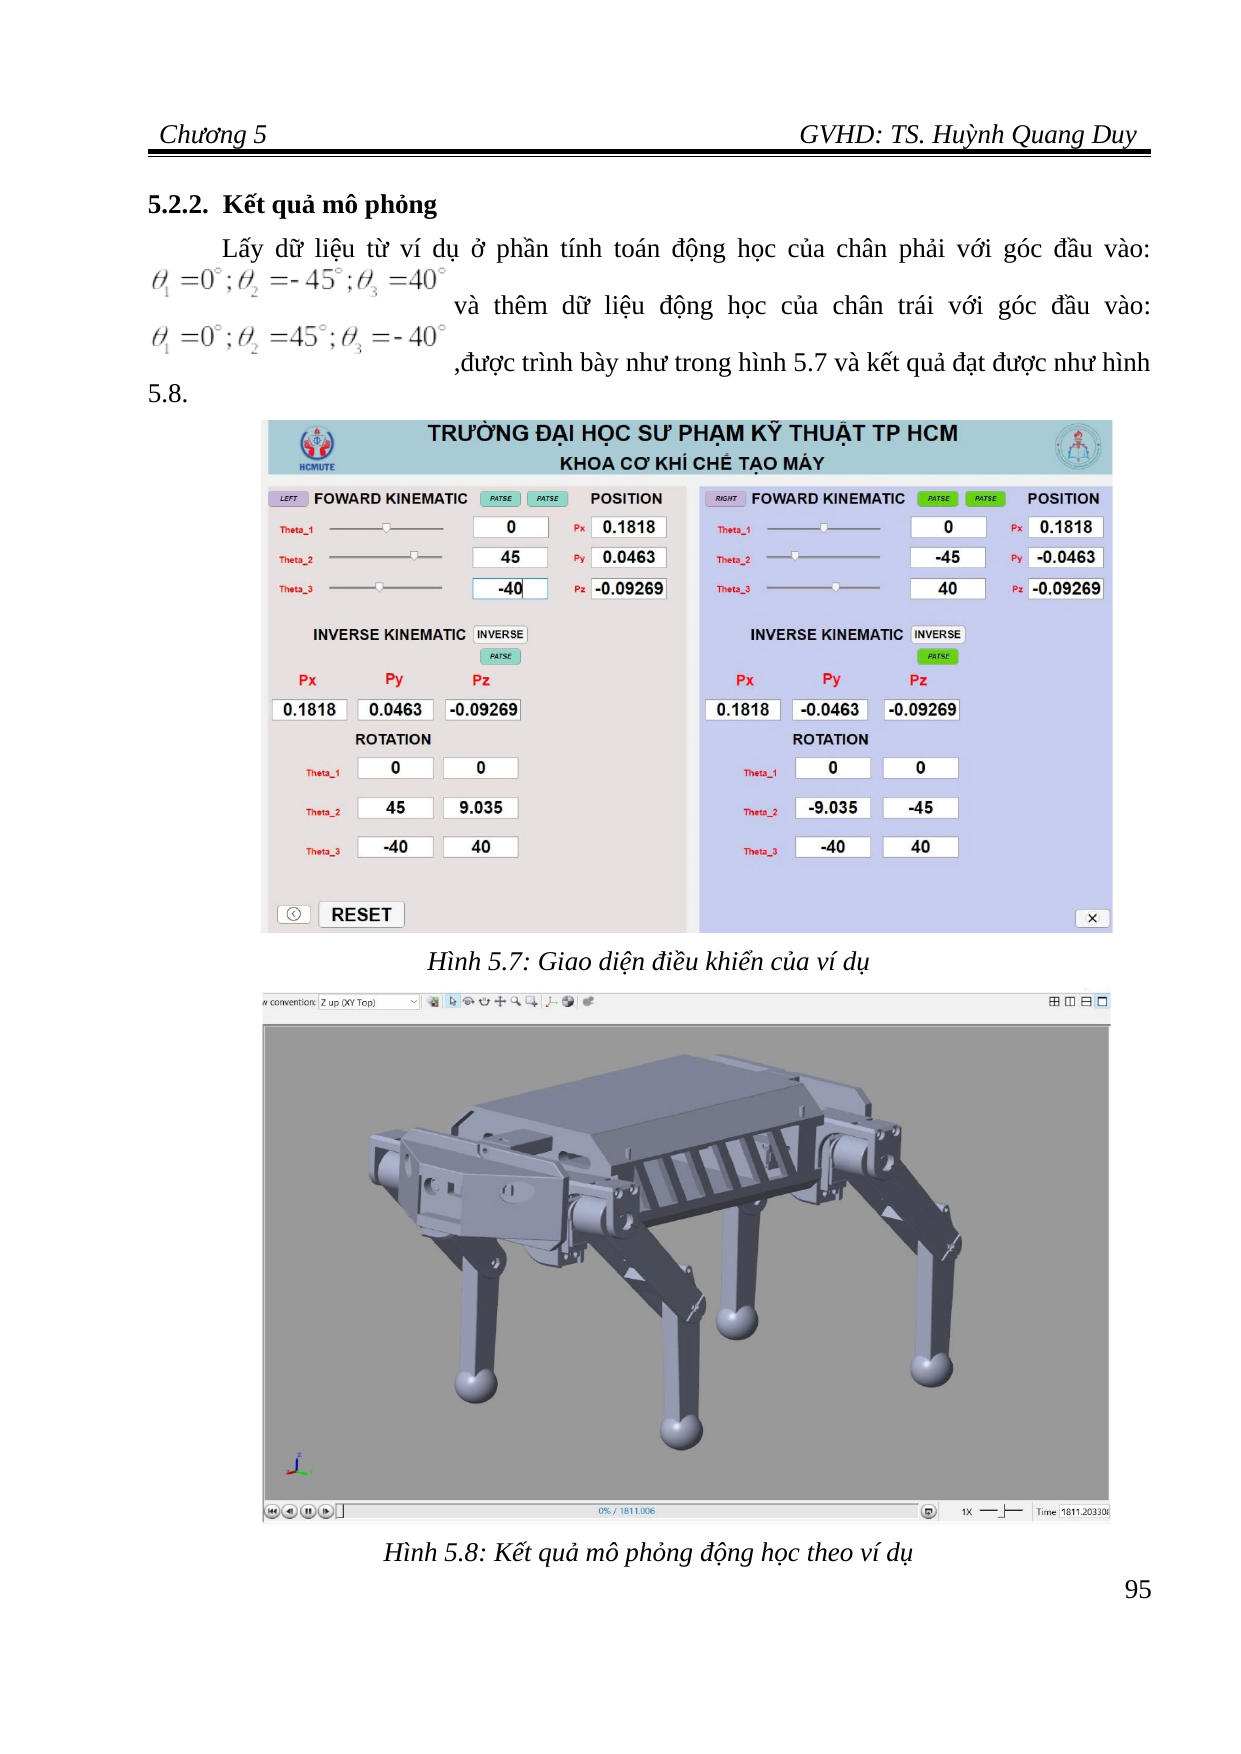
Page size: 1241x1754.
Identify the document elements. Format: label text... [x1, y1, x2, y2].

picture [262, 988, 1111, 1524]
picture [260, 420, 1113, 933]
text Hình 5.7: Giao diện điều khiển của ví dụ [148, 945, 1152, 976]
text Hình 5.8: Kết quả mô phỏng động học theo ví dụ [148, 1536, 1152, 1567]
text Lấy dữ liệu từ ví dụ ở phần tính toán động học của chân phải với góc đầu vào: và thêm dữ liệu động học của chân trái với góc đầu vào: ,được trình bày như trong hình 5.7 và kết quả đạt được như hình 5.8. [148, 232, 1152, 408]
subtitle Kết quả mô phỏng [148, 188, 1152, 219]
